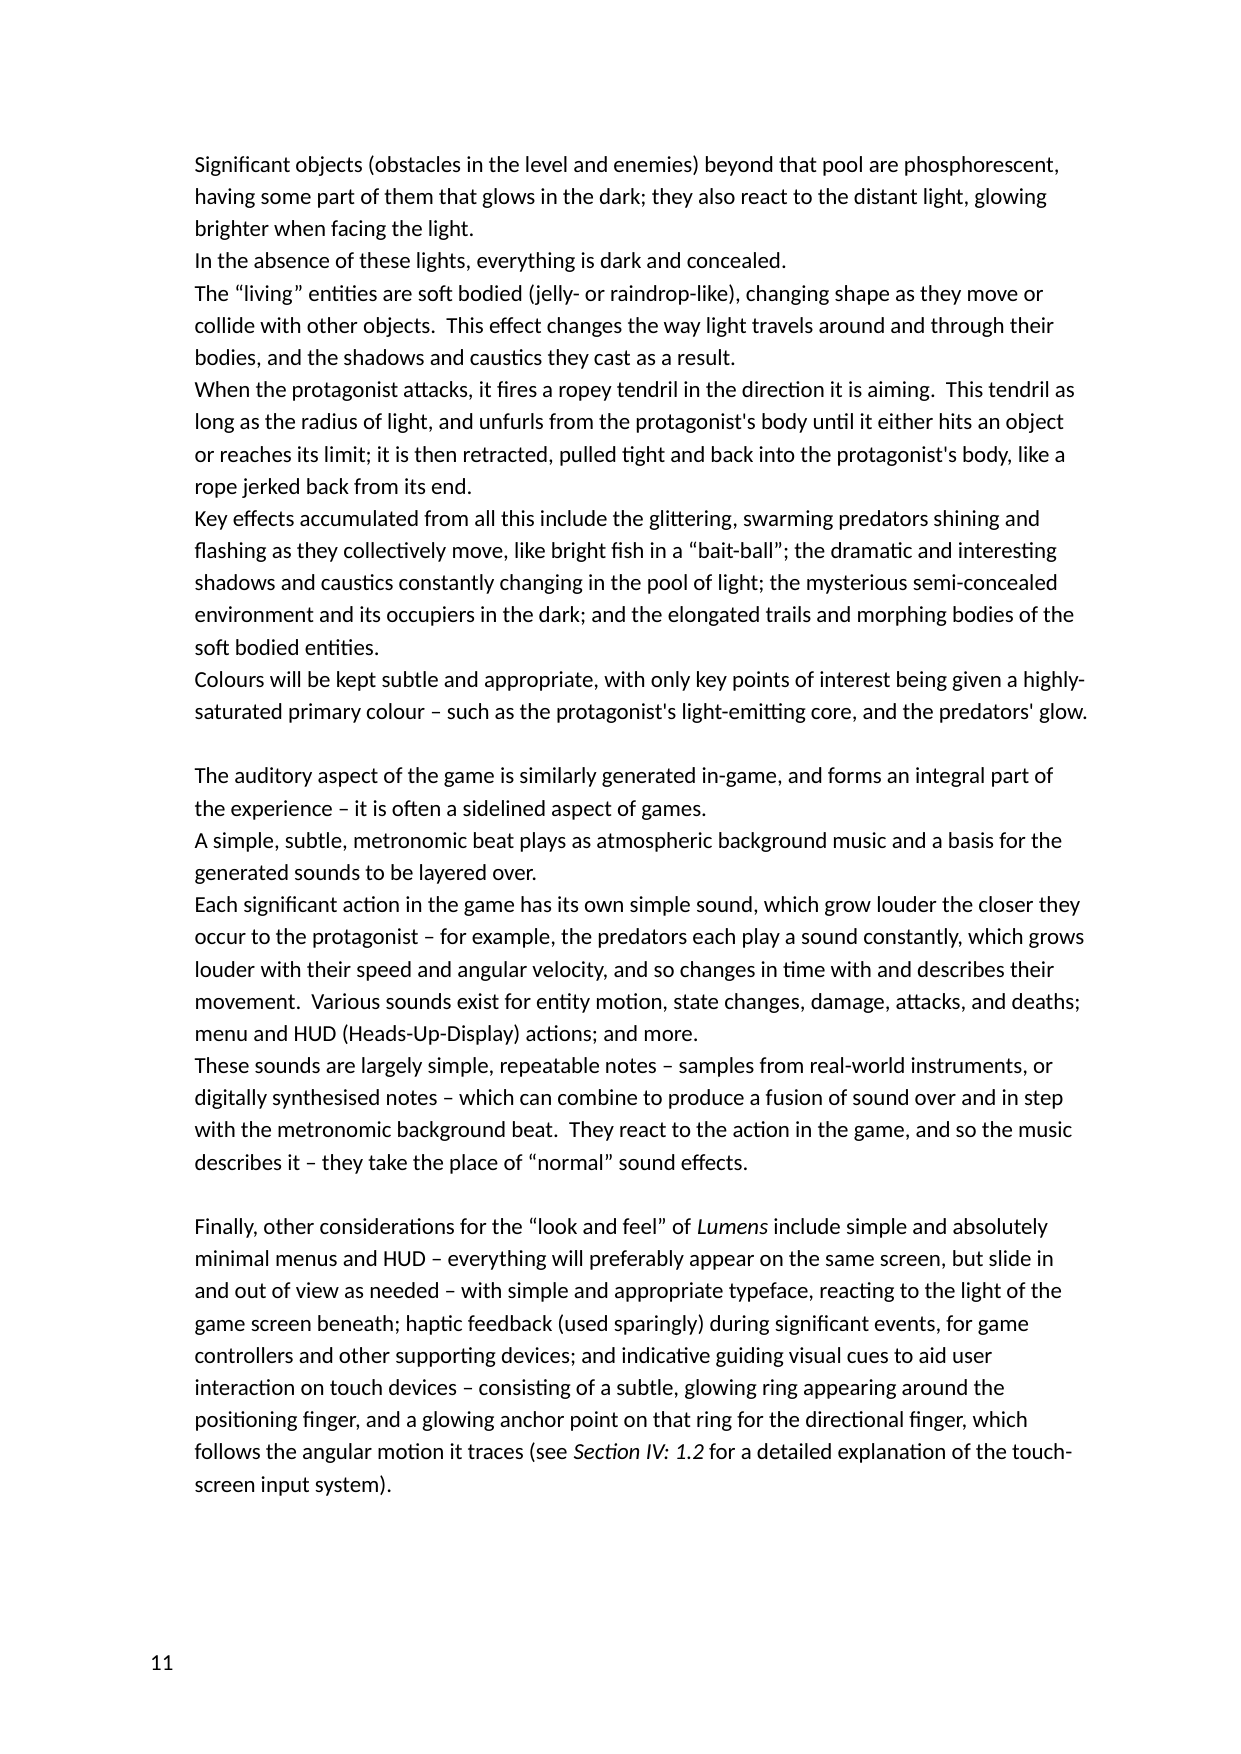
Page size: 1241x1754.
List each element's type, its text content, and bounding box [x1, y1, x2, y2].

text The “living” entities are soft bodied (jelly- or raindrop-like), changing shape as they move or collide with other objects. This effect changes the way light travels around and through their bodies, and the shadows and caustics they cast as a result. [194, 279, 1090, 371]
text When the protagonist attacks, it fires a ropey tendril in the direction it is aiming. This tendril as long as the radius of light, and unfurls from the protagonist's body until it either hits an object or reaches its limit; it is then retracted, pulled tight and back into the protagonist's body, like a rope jerked back from its end. [194, 375, 1090, 500]
text In the absence of these lights, everything is dark and concealed. [194, 247, 1090, 274]
text Significant objects (obstacles in the level and enemies) beyond that pool are phosphorescent, having some part of them that glows in the dark; they also react to the distant light, glowing brighter when facing the light. [194, 150, 1090, 242]
text Finally, other considerations for the “look and feel” of Lumens include simple and absolutely minimal menus and HUD – everything will preferably appear on the same screen, but slide in and out of view as needed – with simple and appropriate typeface, reacting to the light of the game screen beneath; haptic feedback (used sparingly) during significant events, for game controllers and other supporting devices; and indicative guiding visual cues to aid user interaction on touch devices – consisting of a subtle, glowing ring appearing around the positioning finger, and a glowing anchor point on that ring for the directional finger, which follows the angular motion it traces (see Section IV: 1.2 for a detailed explanation of the touch-screen input system). [194, 1212, 1090, 1498]
text Each significant action in the game has its own simple sound, which grow louder the closer they occur to the protagonist – for example, the predators each play a sound constantly, which grows louder with their speed and angular velocity, and so changes in time with and describes their movement. Various sounds exist for entity motion, state changes, damage, attacks, and deaths; menu and HUD (Heads-Up-Display) actions; and more. [194, 890, 1090, 1047]
text Colours will be kept subtle and appropriate, with only key points of interest being given a highly-saturated primary colour – such as the protagonist's light-emitting core, and the predators' glow. [194, 665, 1090, 725]
text Key effects accumulated from all this include the glittering, swarming predators shining and flashing as they collectively move, like bright fish in a “bait-ball”; the dramatic and interesting shadows and caustics constantly changing in the pool of light; the mysterious semi-concealed environment and its occupiers in the dark; and the elongated trails and morphing bodies of the soft bodied entities. [194, 504, 1090, 661]
text A simple, subtle, metronomic beat plays as atmospheric background music and a basis for the generated sounds to be layered over. [194, 826, 1090, 886]
text The auditory aspect of the game is similarly generated in-game, and forms an integral part of the experience – it is often a sidelined aspect of games. [194, 762, 1090, 822]
text These sounds are largely simple, repeatable notes – samples from real-world instruments, or digitally synthesised notes – which can combine to produce a fusion of sound over and in step with the metronomic background beat. They react to the action in the game, and so the music describes it – they take the place of “normal” sound effects. [194, 1051, 1090, 1176]
